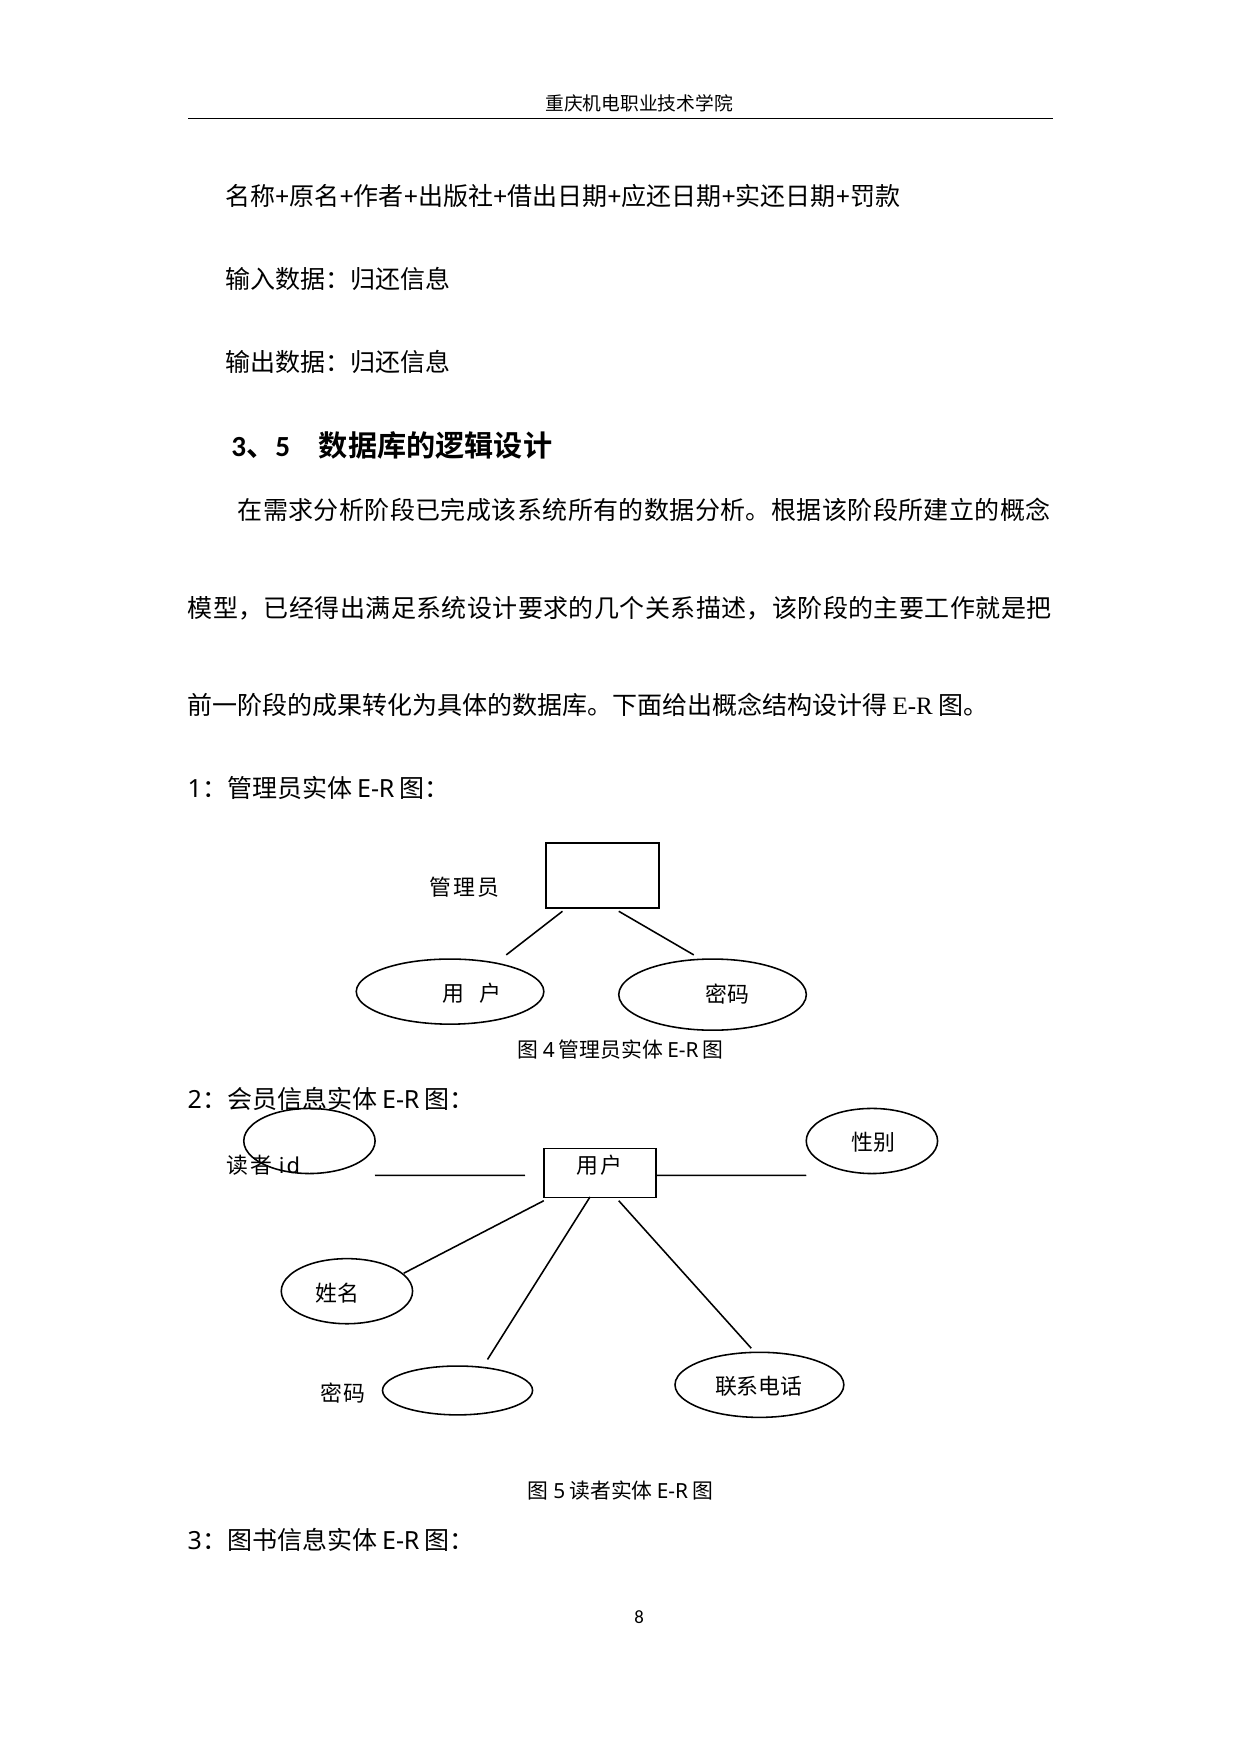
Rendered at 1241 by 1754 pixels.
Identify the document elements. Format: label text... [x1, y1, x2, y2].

text 2：会员信息实体E-R图： [187, 1065, 1053, 1130]
text 3：图书信息实体E-R图： [187, 1506, 1053, 1571]
text 管理员 [187, 870, 1053, 903]
list 数据库的逻辑设计 [231, 411, 1053, 476]
text 1：管理员实体E-R图： [187, 754, 1053, 819]
text 在需求分析阶段已完成该系统所有的数据分析。根据该阶段所建立的概念模型，已经得出满足系统设计要求的几个关系描述，该阶段的主要工作就是把前一阶段的成果转化为具体的数据库。下面给出概念结构设计得E-R图。 [187, 476, 1053, 736]
text 读者id 用户 [187, 1148, 1053, 1181]
text 输入数据：归还信息 [225, 245, 1053, 310]
text 图 4管理员实体E-R图 [187, 1033, 1053, 1065]
text 输出数据：归还信息 [225, 328, 1053, 393]
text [225, 162, 1053, 227]
text 密码 [187, 1376, 1053, 1408]
text 图 5读者实体E-R图 [187, 1473, 1053, 1506]
